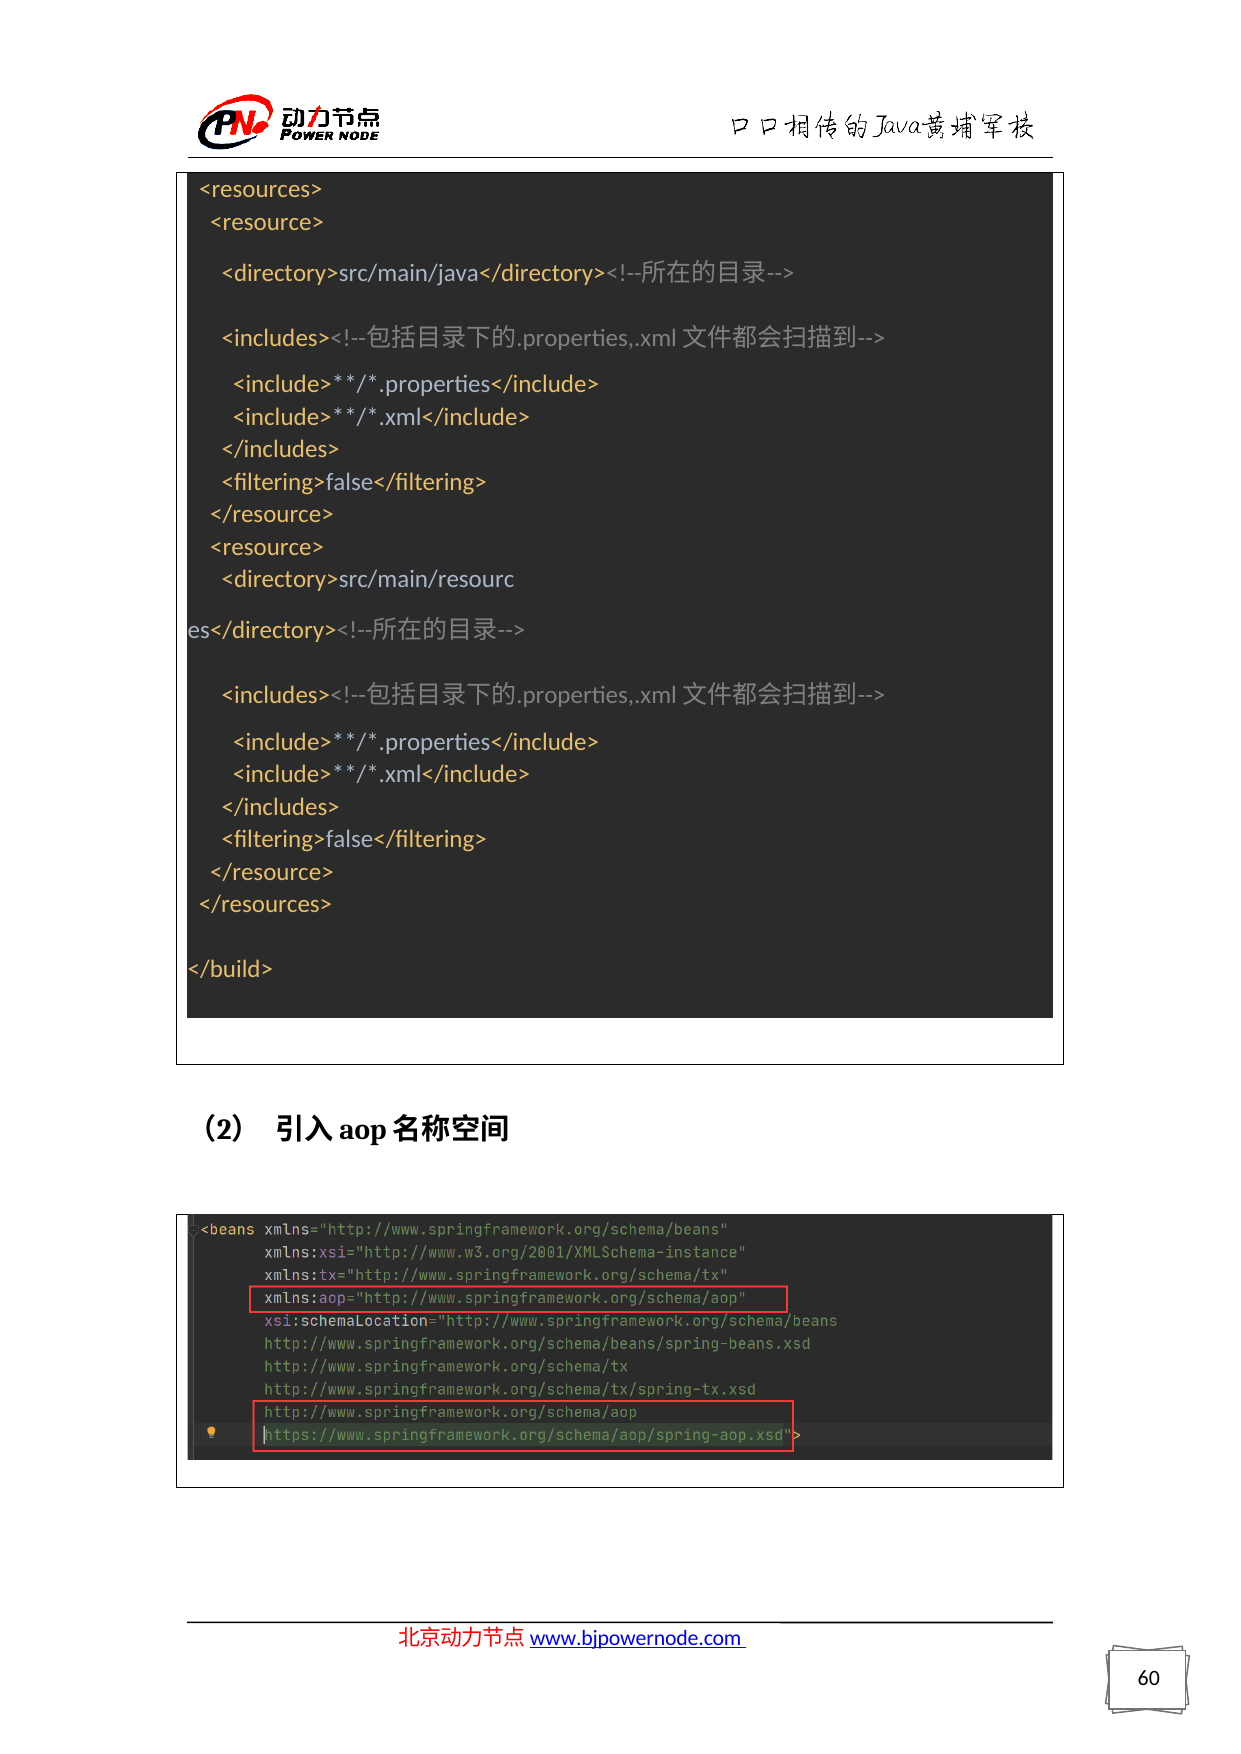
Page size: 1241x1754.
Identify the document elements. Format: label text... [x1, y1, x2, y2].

table_header [177, 1215, 1063, 1487]
picture [187, 1214, 1053, 1460]
subtitle 引入aop名称空间 [187, 1094, 1053, 1159]
picture [187, 88, 1053, 155]
